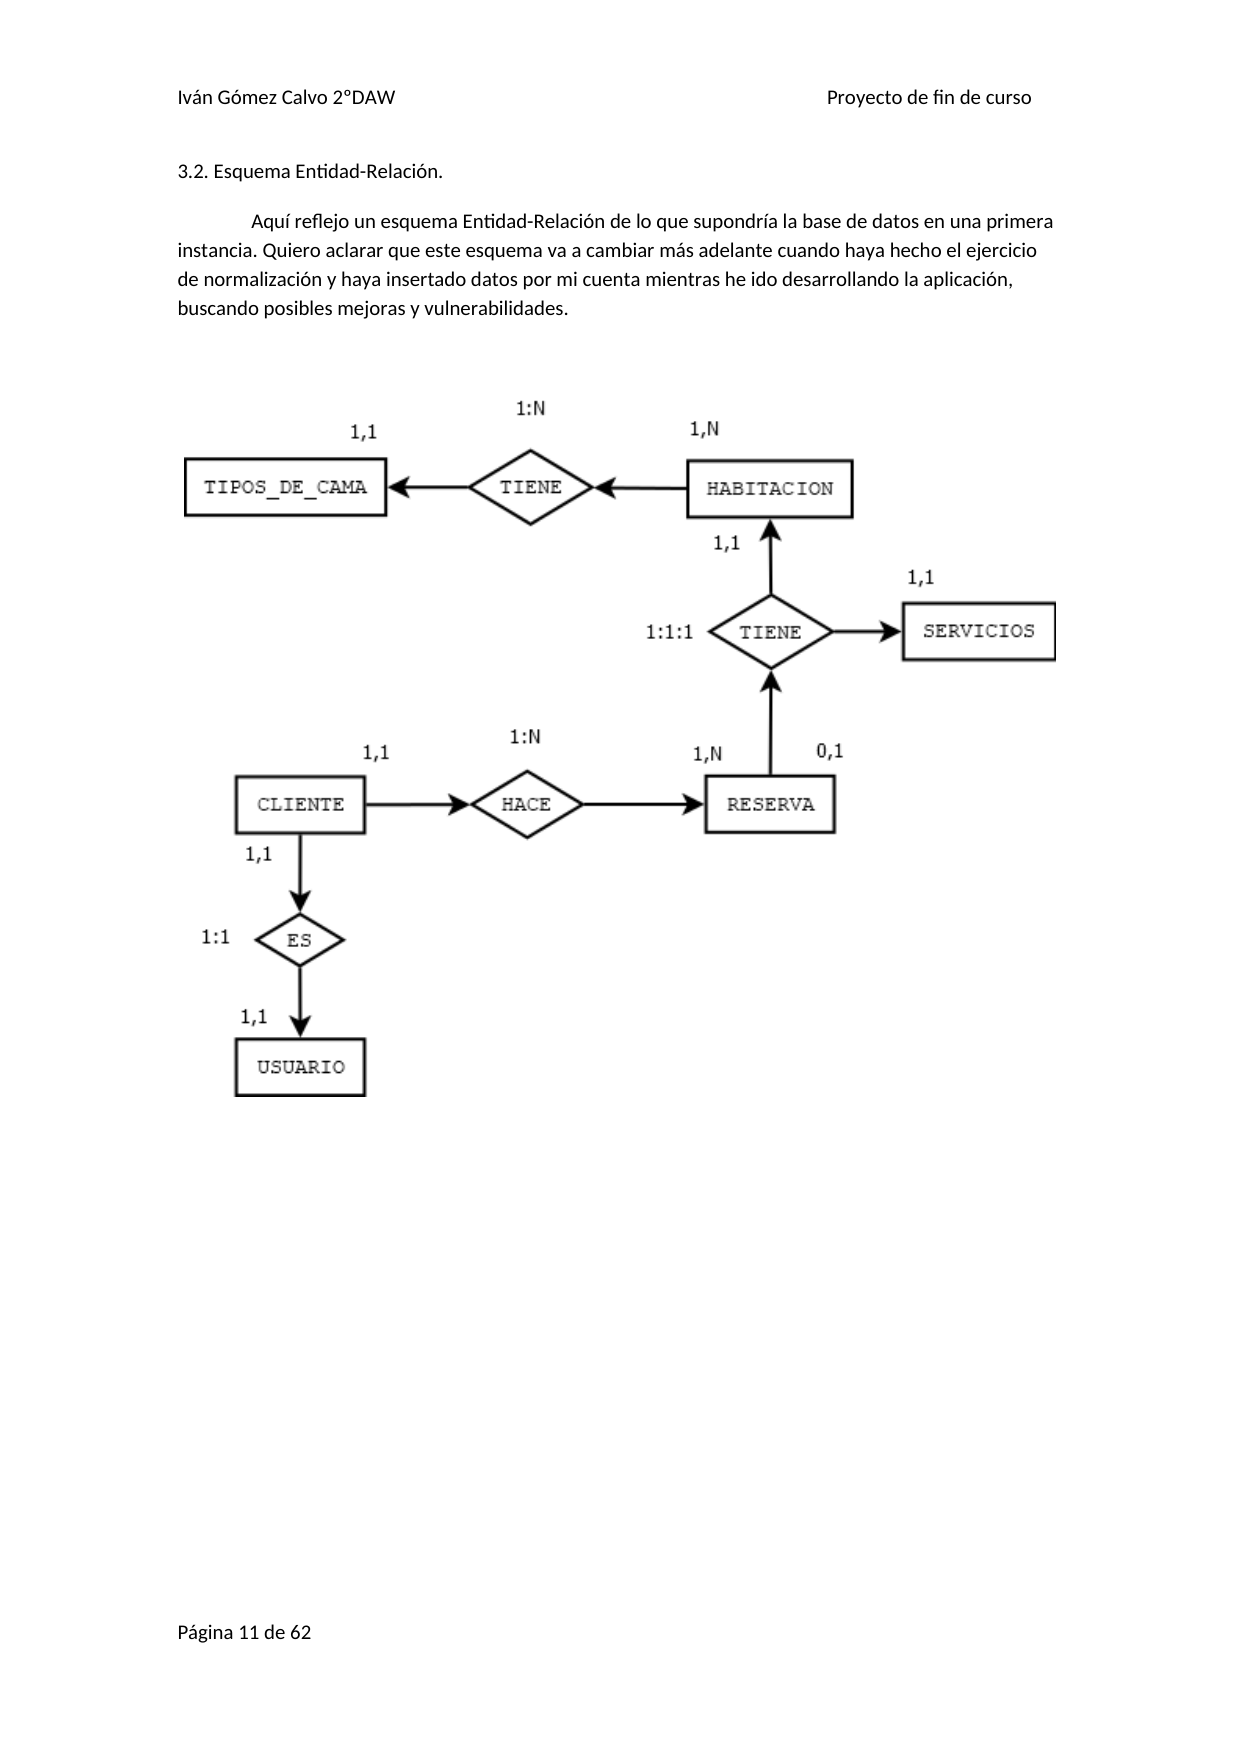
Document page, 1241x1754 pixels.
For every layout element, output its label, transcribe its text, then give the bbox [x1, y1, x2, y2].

picture [184, 395, 1056, 1097]
text 3.2. Esquema Entidad-Relación. [177, 158, 1063, 183]
text Aquí reflejo un esquema Entidad-Relación de lo que supondría la base de datos en una primera instancia. Quiero aclarar que este esquema va a cambiar más adelante cuando haya hecho el ejercicio de normalización y haya insertado datos por mi cuenta mientras he ido desarrollando la aplicación, buscando posibles mejoras y vulnerabilidades. [177, 208, 1063, 321]
